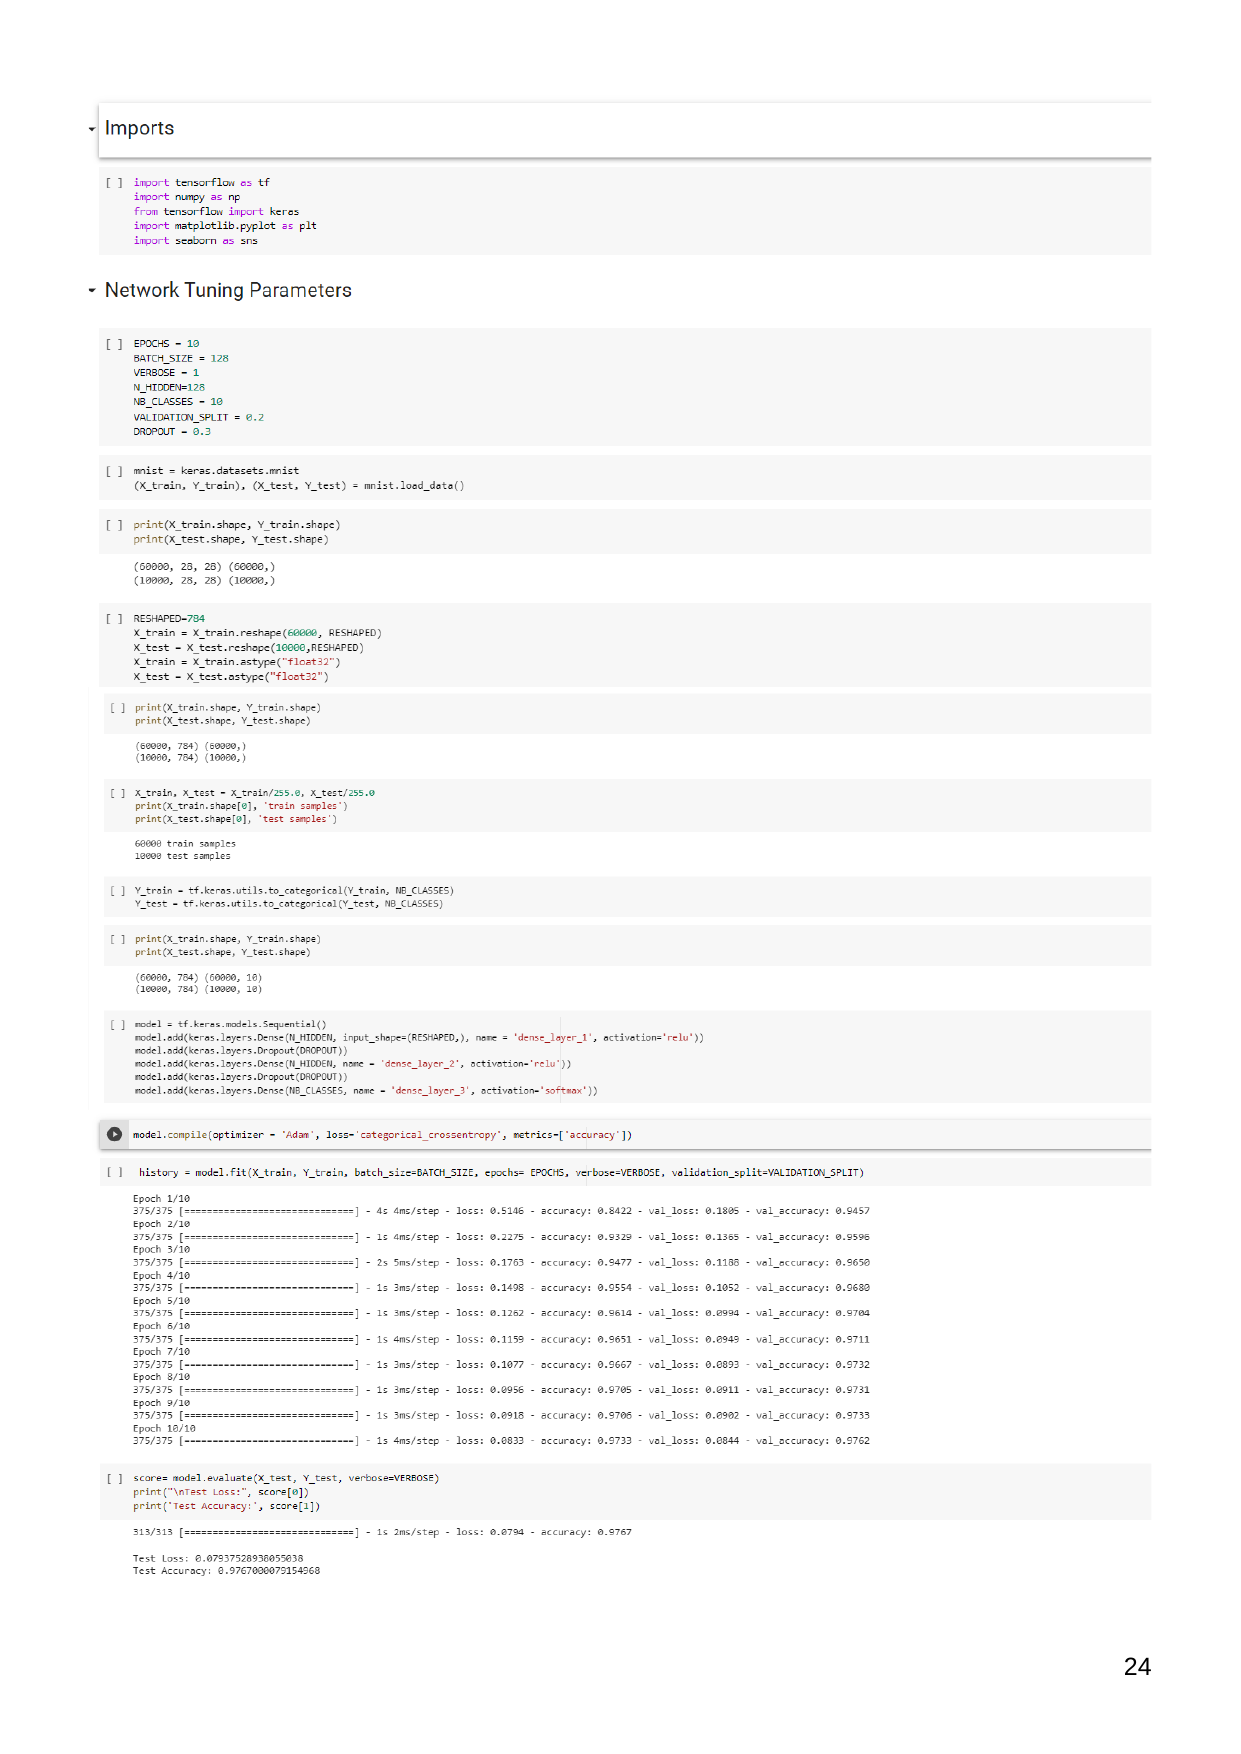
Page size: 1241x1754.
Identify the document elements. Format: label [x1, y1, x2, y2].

picture [88, 88, 1152, 1584]
